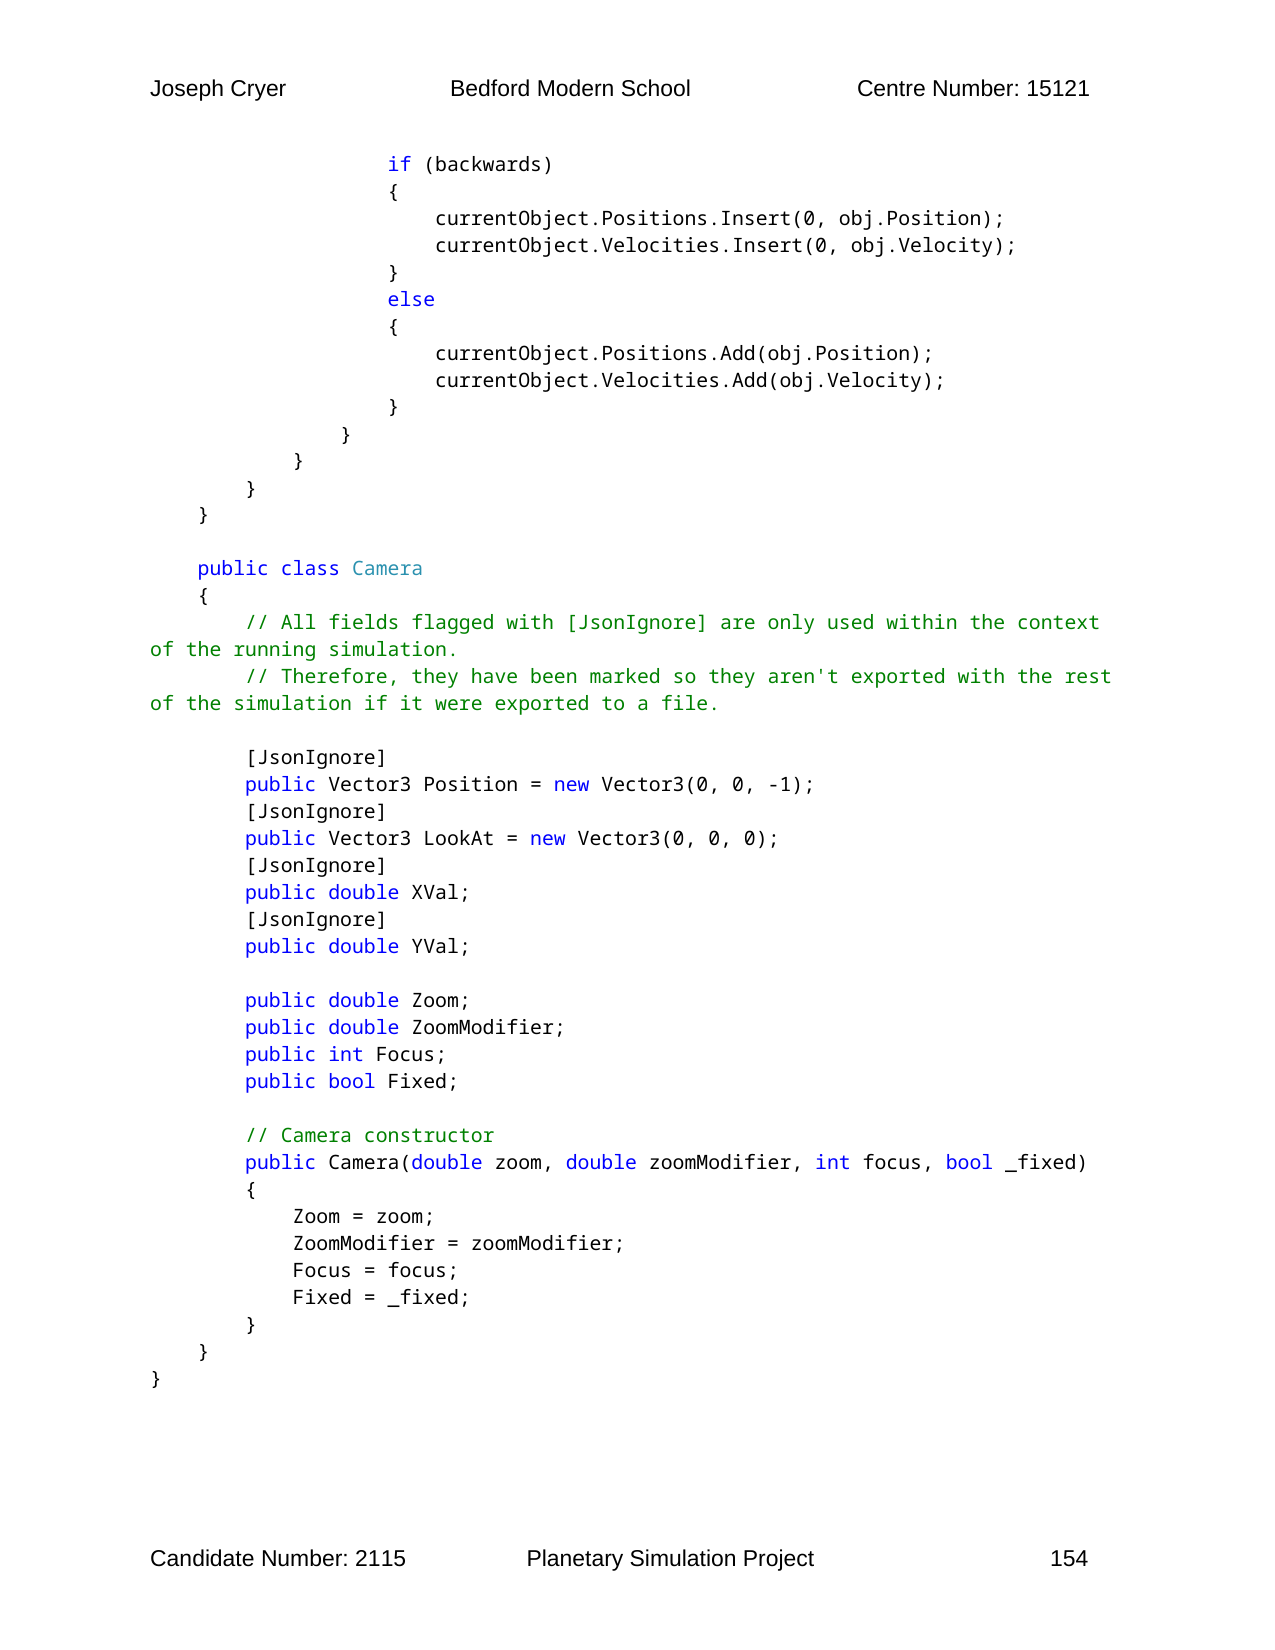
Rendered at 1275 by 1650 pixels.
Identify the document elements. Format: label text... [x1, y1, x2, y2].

text { [150, 312, 1125, 339]
text } [150, 474, 1125, 501]
text currentObject.Positions.Insert(0, obj.Position); [150, 204, 1125, 231]
text } [150, 447, 1125, 474]
text public bool Fixed; [150, 1067, 1125, 1094]
text public double ZoomModifier; [150, 1013, 1125, 1040]
text [JsonIgnore] [150, 797, 1125, 824]
text } [150, 1337, 1125, 1364]
text public double YVal; [150, 932, 1125, 959]
text currentObject.Positions.Add(obj.Position); [150, 339, 1125, 366]
text { [150, 582, 1125, 609]
text public Camera(double zoom, double zoomModifier, int focus, bool _fixed) [150, 1148, 1125, 1175]
text public Vector3 Position = new Vector3(0, 0, -1); [150, 771, 1125, 797]
text } [150, 1310, 1125, 1337]
text Fixed = _fixed; [150, 1283, 1125, 1310]
text ZoomModifier = zoomModifier; [150, 1229, 1125, 1256]
text public Vector3 LookAt = new Vector3(0, 0, 0); [150, 824, 1125, 851]
text } [150, 501, 1125, 528]
text currentObject.Velocities.Insert(0, obj.Velocity); [150, 231, 1125, 258]
text [JsonIgnore] [150, 743, 1125, 771]
text [JsonIgnore] [150, 905, 1125, 932]
text } [150, 258, 1125, 285]
text { [150, 177, 1125, 204]
text } [150, 420, 1125, 447]
text [JsonIgnore] [150, 851, 1125, 878]
text public int Focus; [150, 1040, 1125, 1067]
text Zoom = zoom; [150, 1202, 1125, 1229]
text { [150, 1175, 1125, 1202]
text } [150, 393, 1125, 420]
text else [150, 285, 1125, 312]
text Focus = focus; [150, 1256, 1125, 1283]
text // All fields flagged with [JsonIgnore] are only used within the context of the running simulation. [150, 609, 1125, 663]
text // Camera constructor [150, 1121, 1125, 1148]
text } [150, 1364, 1125, 1391]
text // Therefore, they have been marked so they aren't exported with the rest of the simulation if it were exported to a file. [150, 663, 1125, 717]
text public double XVal; [150, 878, 1125, 905]
text if (backwards) [150, 150, 1125, 177]
text currentObject.Velocities.Add(obj.Velocity); [150, 366, 1125, 393]
text public double Zoom; [150, 986, 1125, 1013]
text public class Camera [150, 555, 1125, 582]
